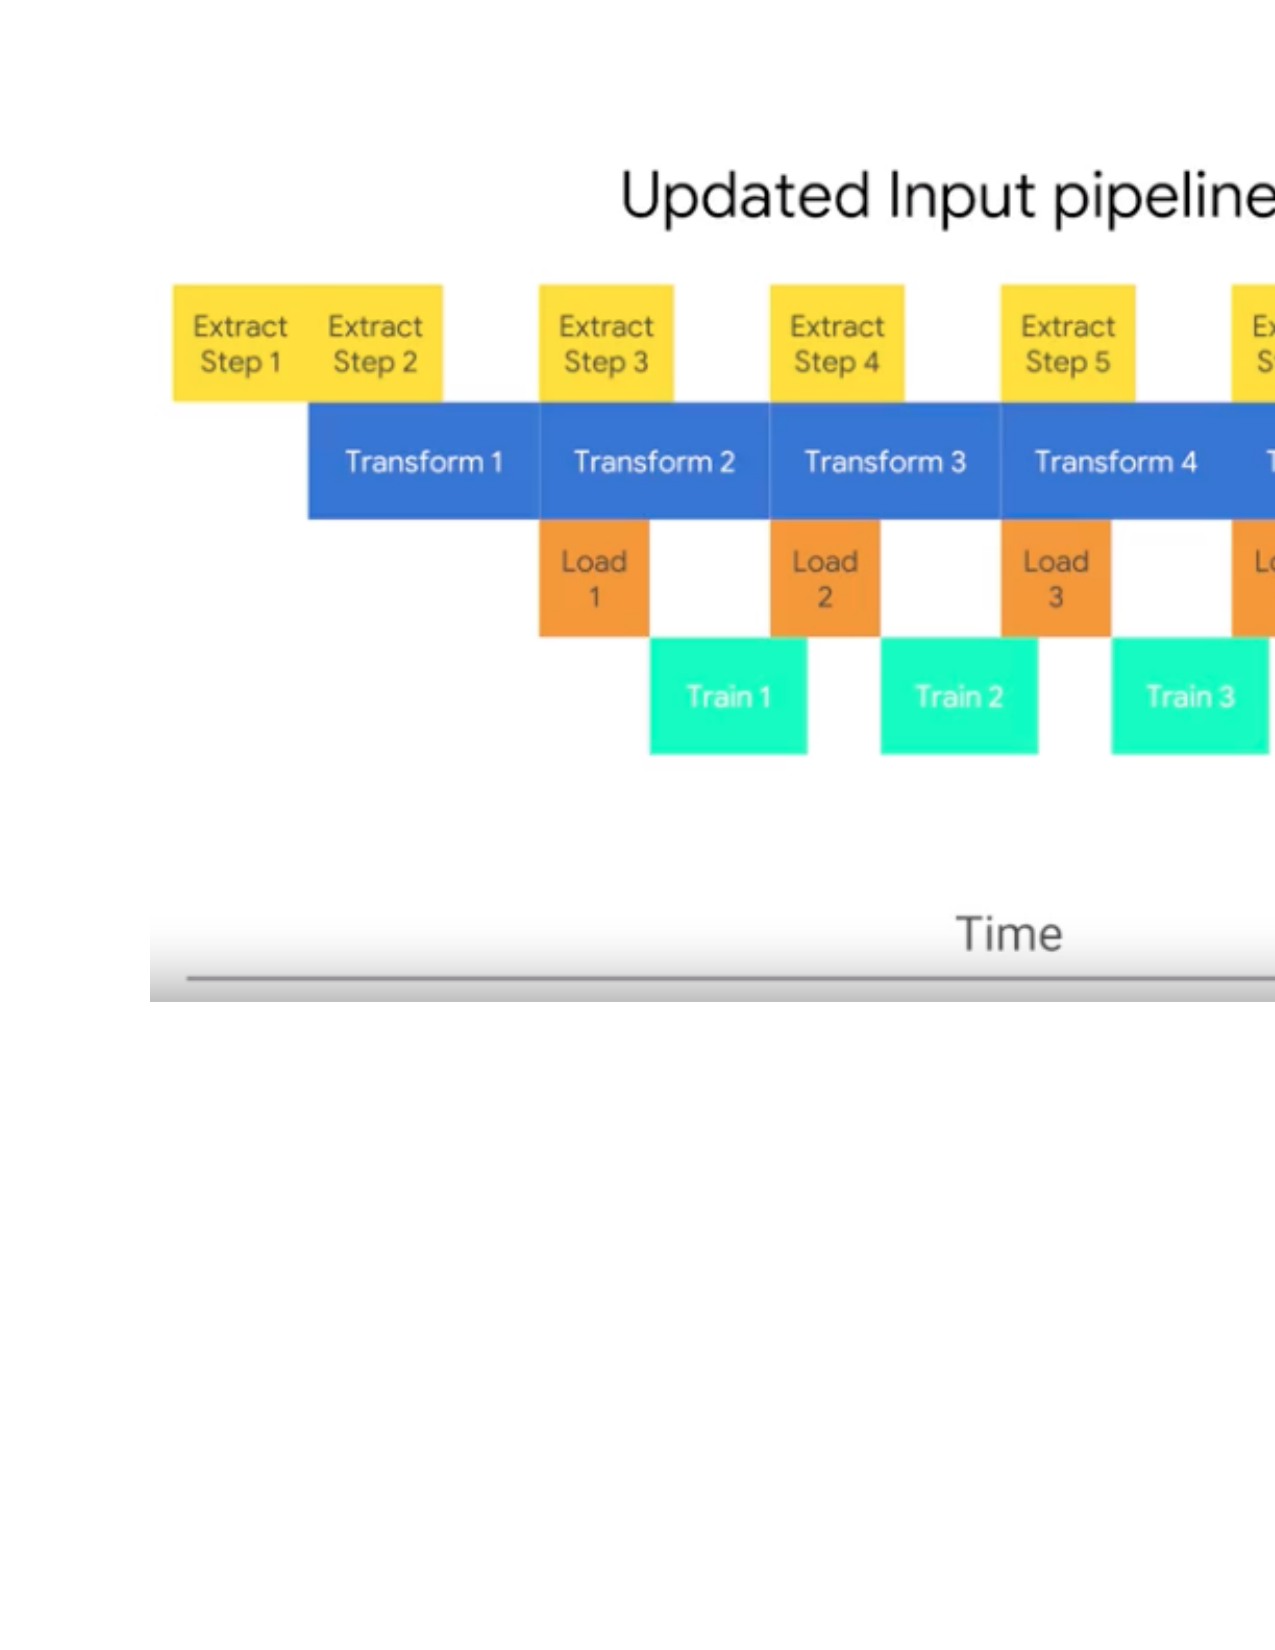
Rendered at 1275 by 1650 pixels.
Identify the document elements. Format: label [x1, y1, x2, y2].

picture [150, 150, 1275, 1002]
